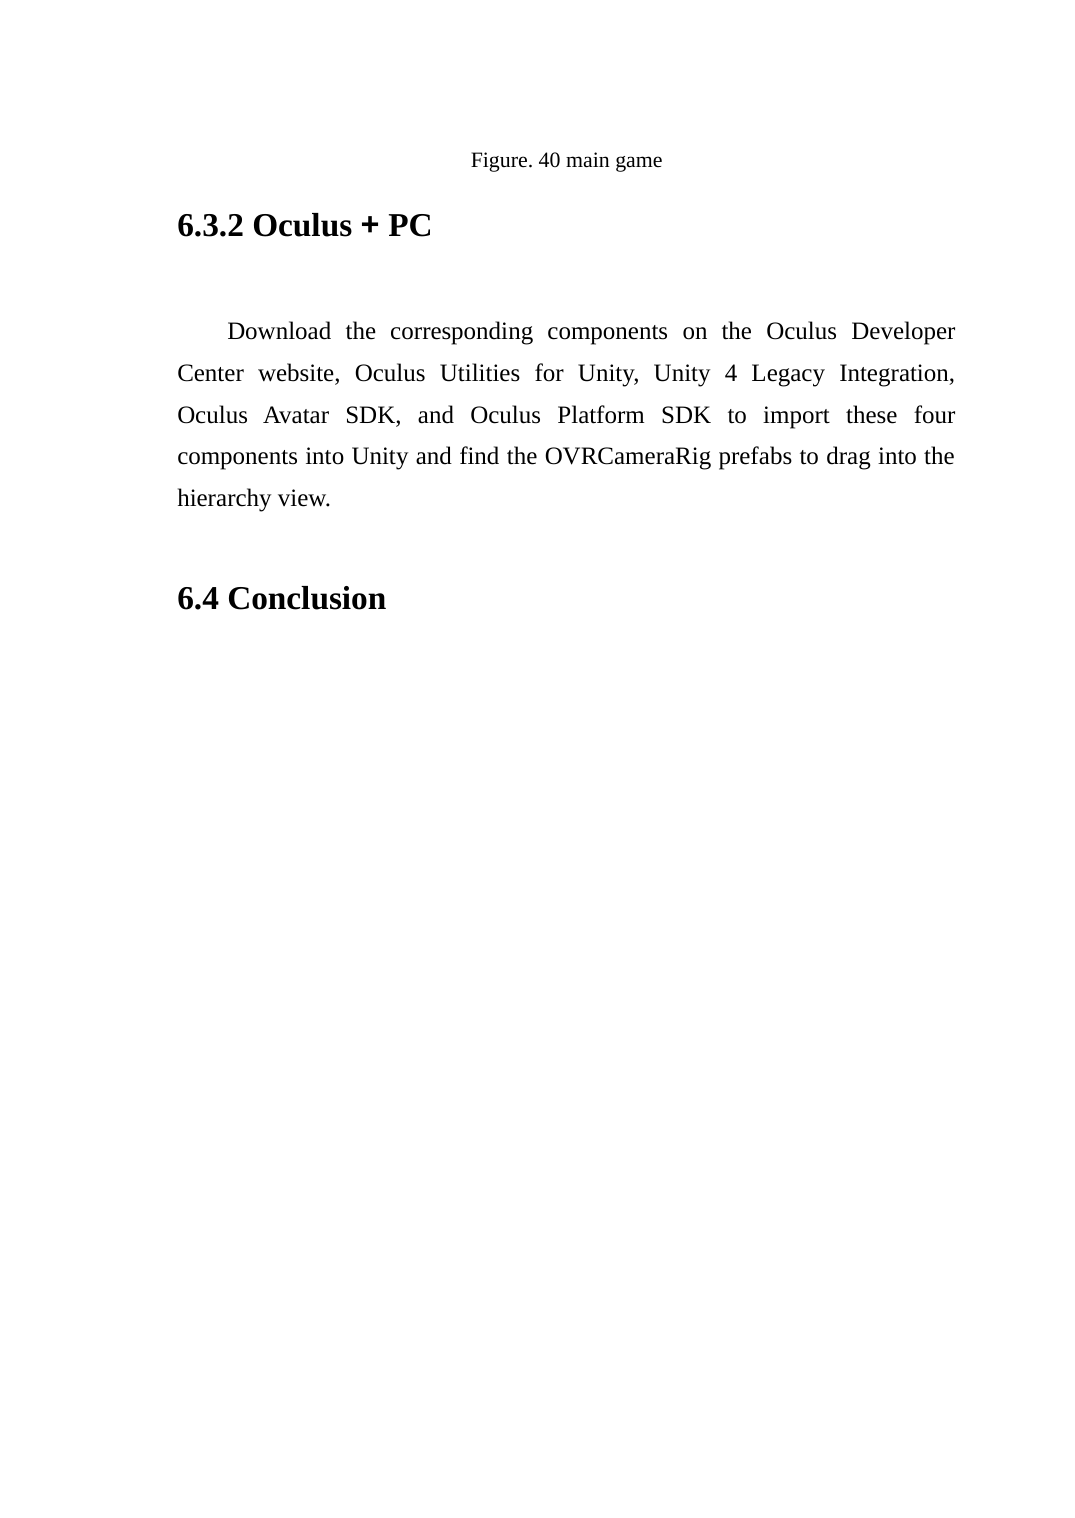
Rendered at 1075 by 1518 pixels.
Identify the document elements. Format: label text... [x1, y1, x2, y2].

text Download the corresponding components on the Oculus Developer Center website, Oculus Utilities for Unity, Unity 4 Legacy Integration, Oculus Avatar SDK, and Oculus Platform SDK to import these four components into Unity and find the OVRCameraRig prefabs to drag into the hierarchy view. [177, 306, 956, 515]
text 6.3.2 Oculus + PC [177, 201, 956, 247]
text Figure. 40 main game [177, 147, 956, 172]
text 6.4 Conclusion [177, 578, 956, 617]
